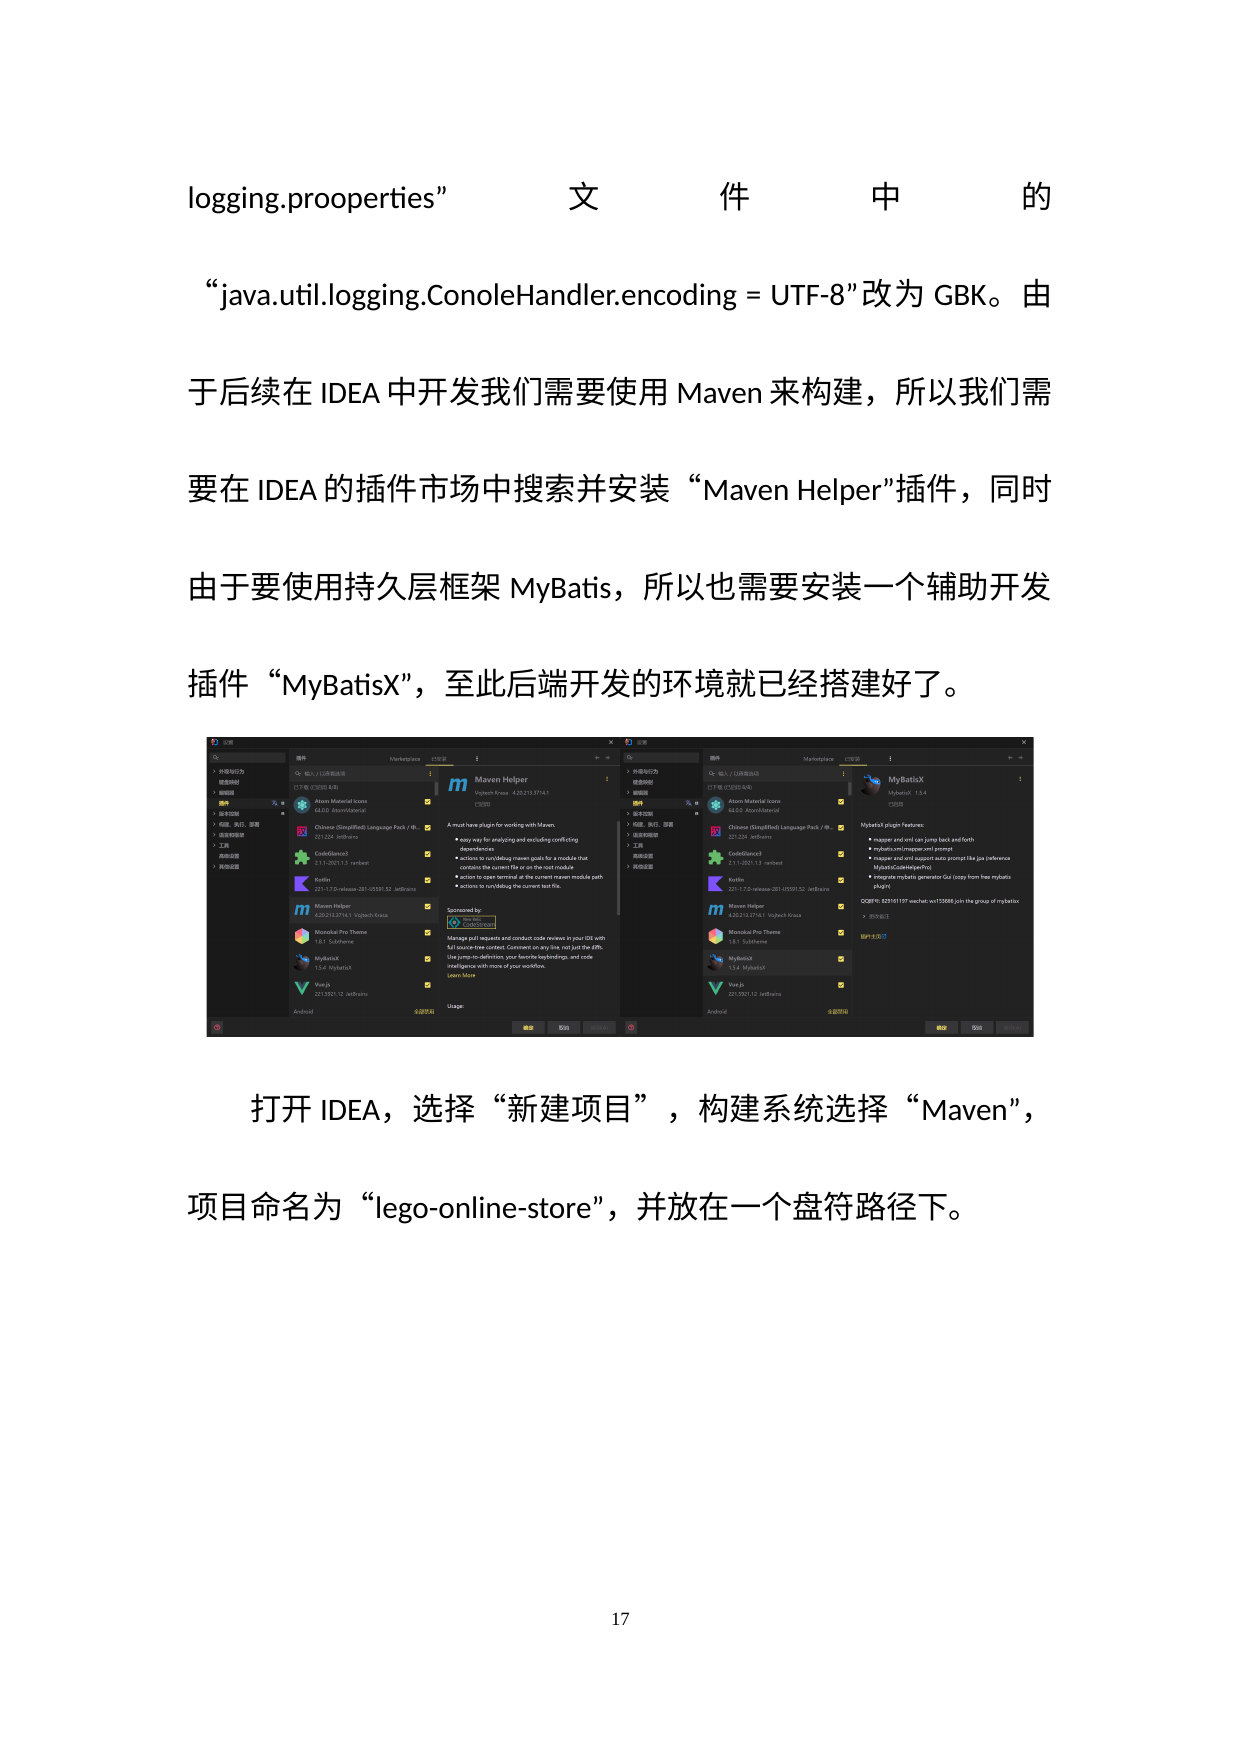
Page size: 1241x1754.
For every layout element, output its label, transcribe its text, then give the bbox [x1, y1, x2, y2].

text 打开IDEA，选择“新建项目”，构建系统选择“Maven”，项目命名为“lego-online-store”，并放在一个盘符路径下。 [187, 1075, 1053, 1237]
picture [206, 737, 1034, 1037]
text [187, 162, 1053, 714]
